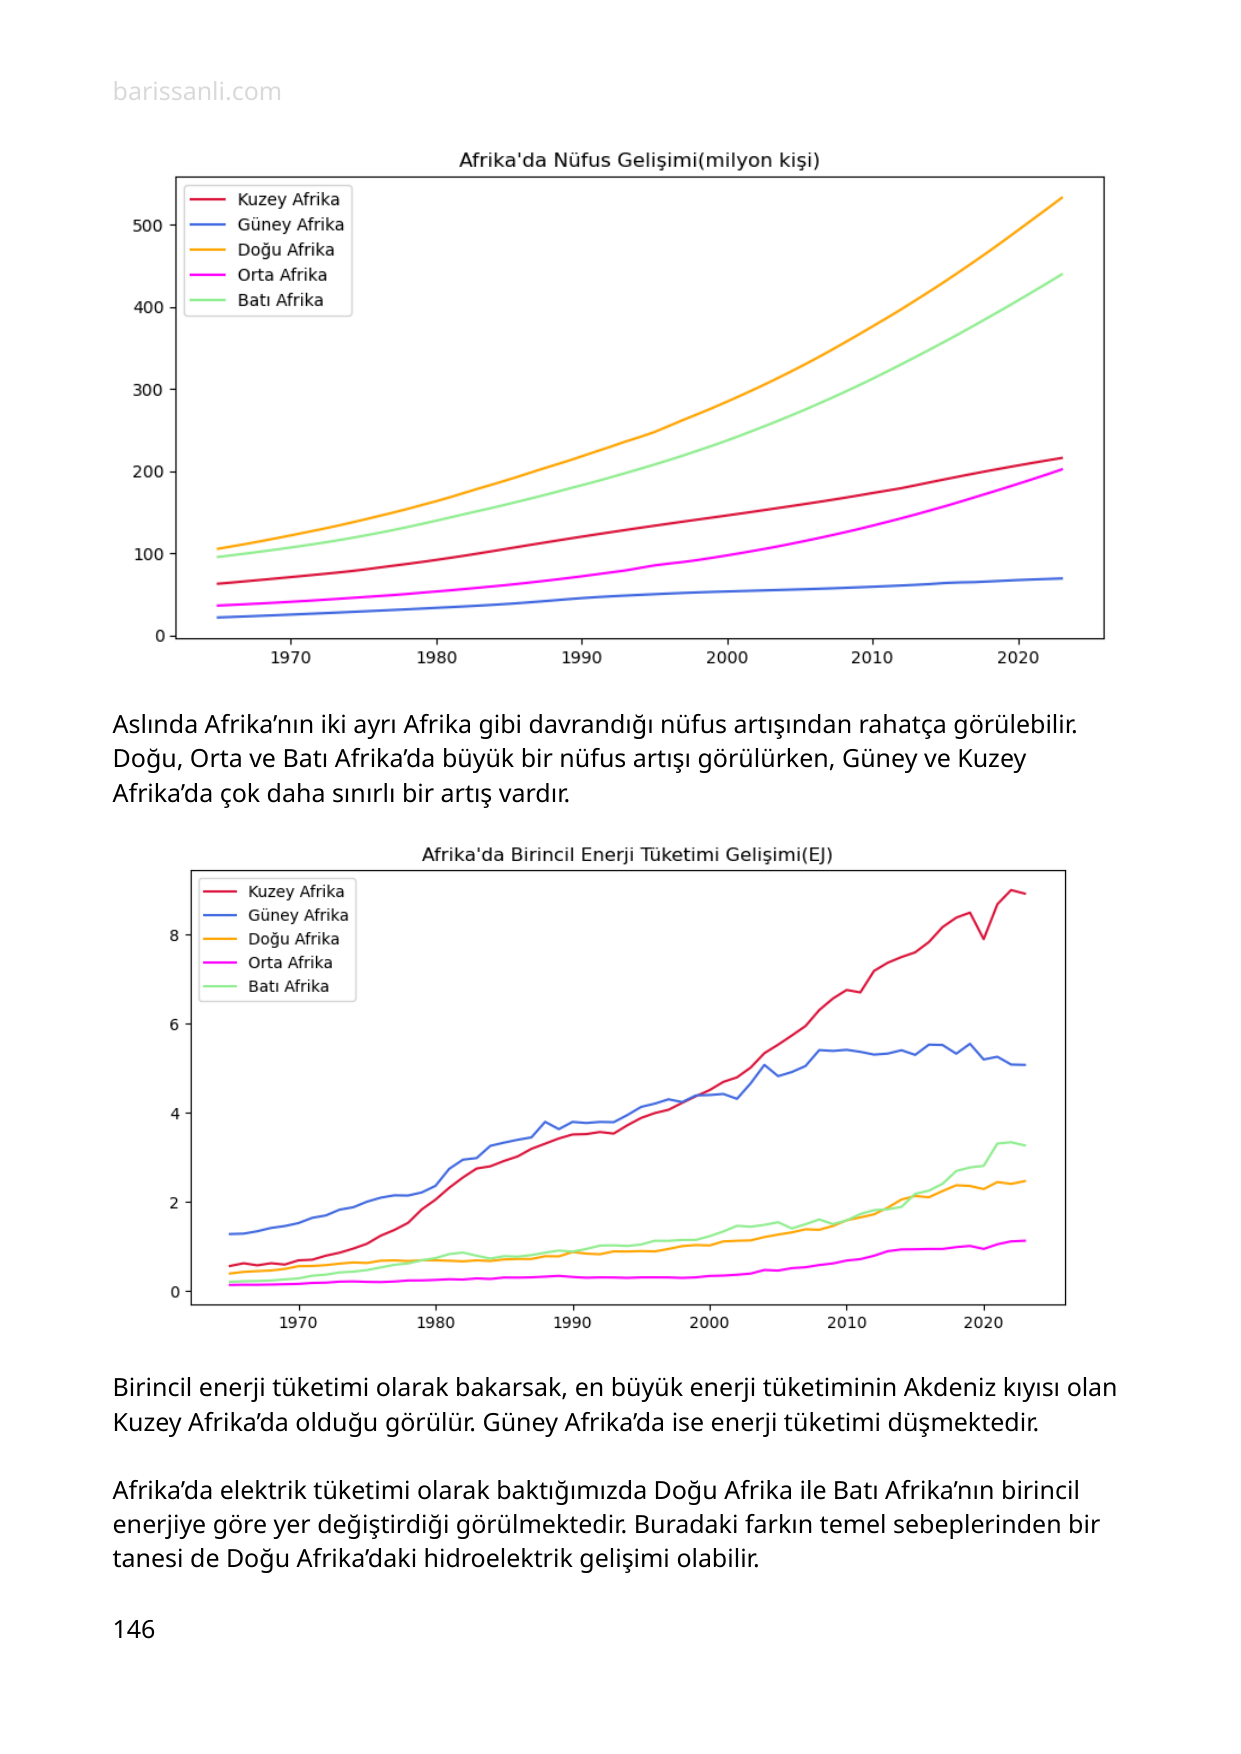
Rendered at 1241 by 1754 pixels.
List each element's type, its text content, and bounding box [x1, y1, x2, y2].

picture [149, 843, 1091, 1336]
text Birincil enerji tüketimi olarak bakarsak, en büyük enerji tüketiminin Akdeniz kıyısı olan Kuzey Afrika’da olduğu görülür. Güney Afrika’da ise enerji tüketimi düşmektedir. [112, 1370, 1128, 1438]
text Afrika’da elektrik tüketimi olarak baktığımızda Doğu Afrika ile Batı Afrika’nın birincil enerjiye göre yer değiştirdiği görülmektedir. Buradaki farkın temel sebeplerinden bir tanesi de Doğu Afrika’daki hidroelektrik gelişimi olabilir. [112, 1472, 1128, 1574]
picture [112, 150, 1112, 673]
text Aslında Afrika’nın iki ayrı Afrika gibi davrandığı nüfus artışından rahatça görülebilir. Doğu, Orta ve Batı Afrika’da büyük bir nüfus artışı görülürken, Güney ve Kuzey Afrika’da çok daha sınırlı bir artış vardır. [112, 707, 1128, 809]
